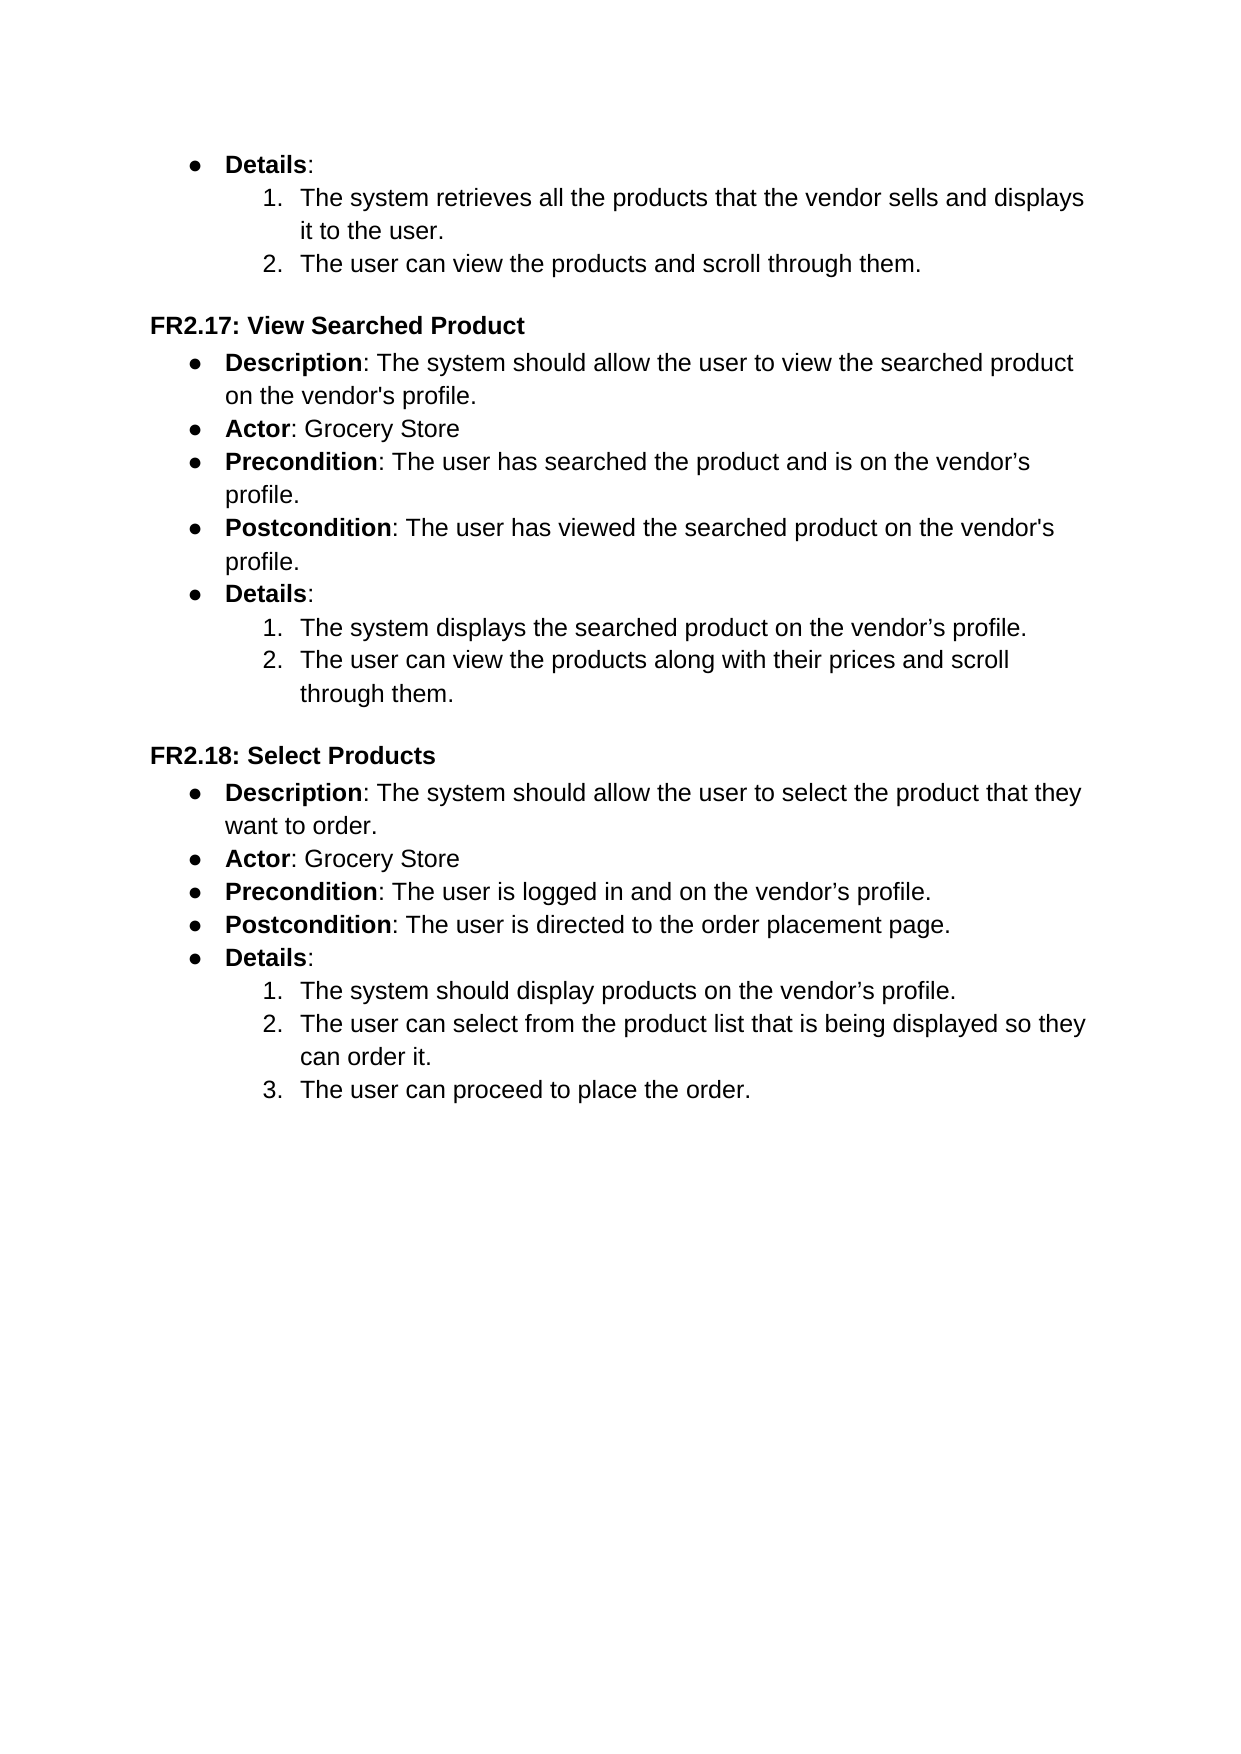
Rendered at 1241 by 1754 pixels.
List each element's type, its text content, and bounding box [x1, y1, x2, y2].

list Details: [187, 579, 1090, 608]
list The user can view the products along with their prices and scroll through them. [262, 646, 1090, 707]
list Description: The system should allow the user to select the product that they want to order. [187, 778, 1090, 839]
list The system displays the searched product on the vendor’s profile. [262, 612, 1090, 641]
list Postcondition: The user is directed to the order placement page. [187, 910, 1090, 939]
list The user can select from the product list that is being displayed so they can order it. [262, 1009, 1090, 1071]
list The system retrieves all the products that the vendor sells and displays it to the user. [262, 183, 1090, 245]
list Details: [187, 943, 1090, 972]
subtitle FR2.17: View Searched Product [150, 311, 1090, 340]
list Precondition: The user has searched the product and is on the vendor’s profile. [187, 447, 1090, 509]
list The system should display products on the vendor’s profile. [262, 976, 1090, 1005]
list The user can proceed to place the order. [262, 1075, 1090, 1104]
list Actor: Grocery Store [187, 844, 1090, 873]
subtitle FR2.18: Select Products [150, 741, 1090, 769]
list Postcondition: The user has viewed the searched product on the vendor's profile. [187, 513, 1090, 575]
list Description: The system should allow the user to view the searched product on the vendor's profile. [187, 348, 1090, 410]
list Actor: Grocery Store [187, 414, 1090, 443]
list The user can view the products and scroll through them. [262, 249, 1090, 278]
list Precondition: The user is logged in and on the vendor’s profile. [187, 877, 1090, 906]
list Details: [187, 150, 1090, 179]
